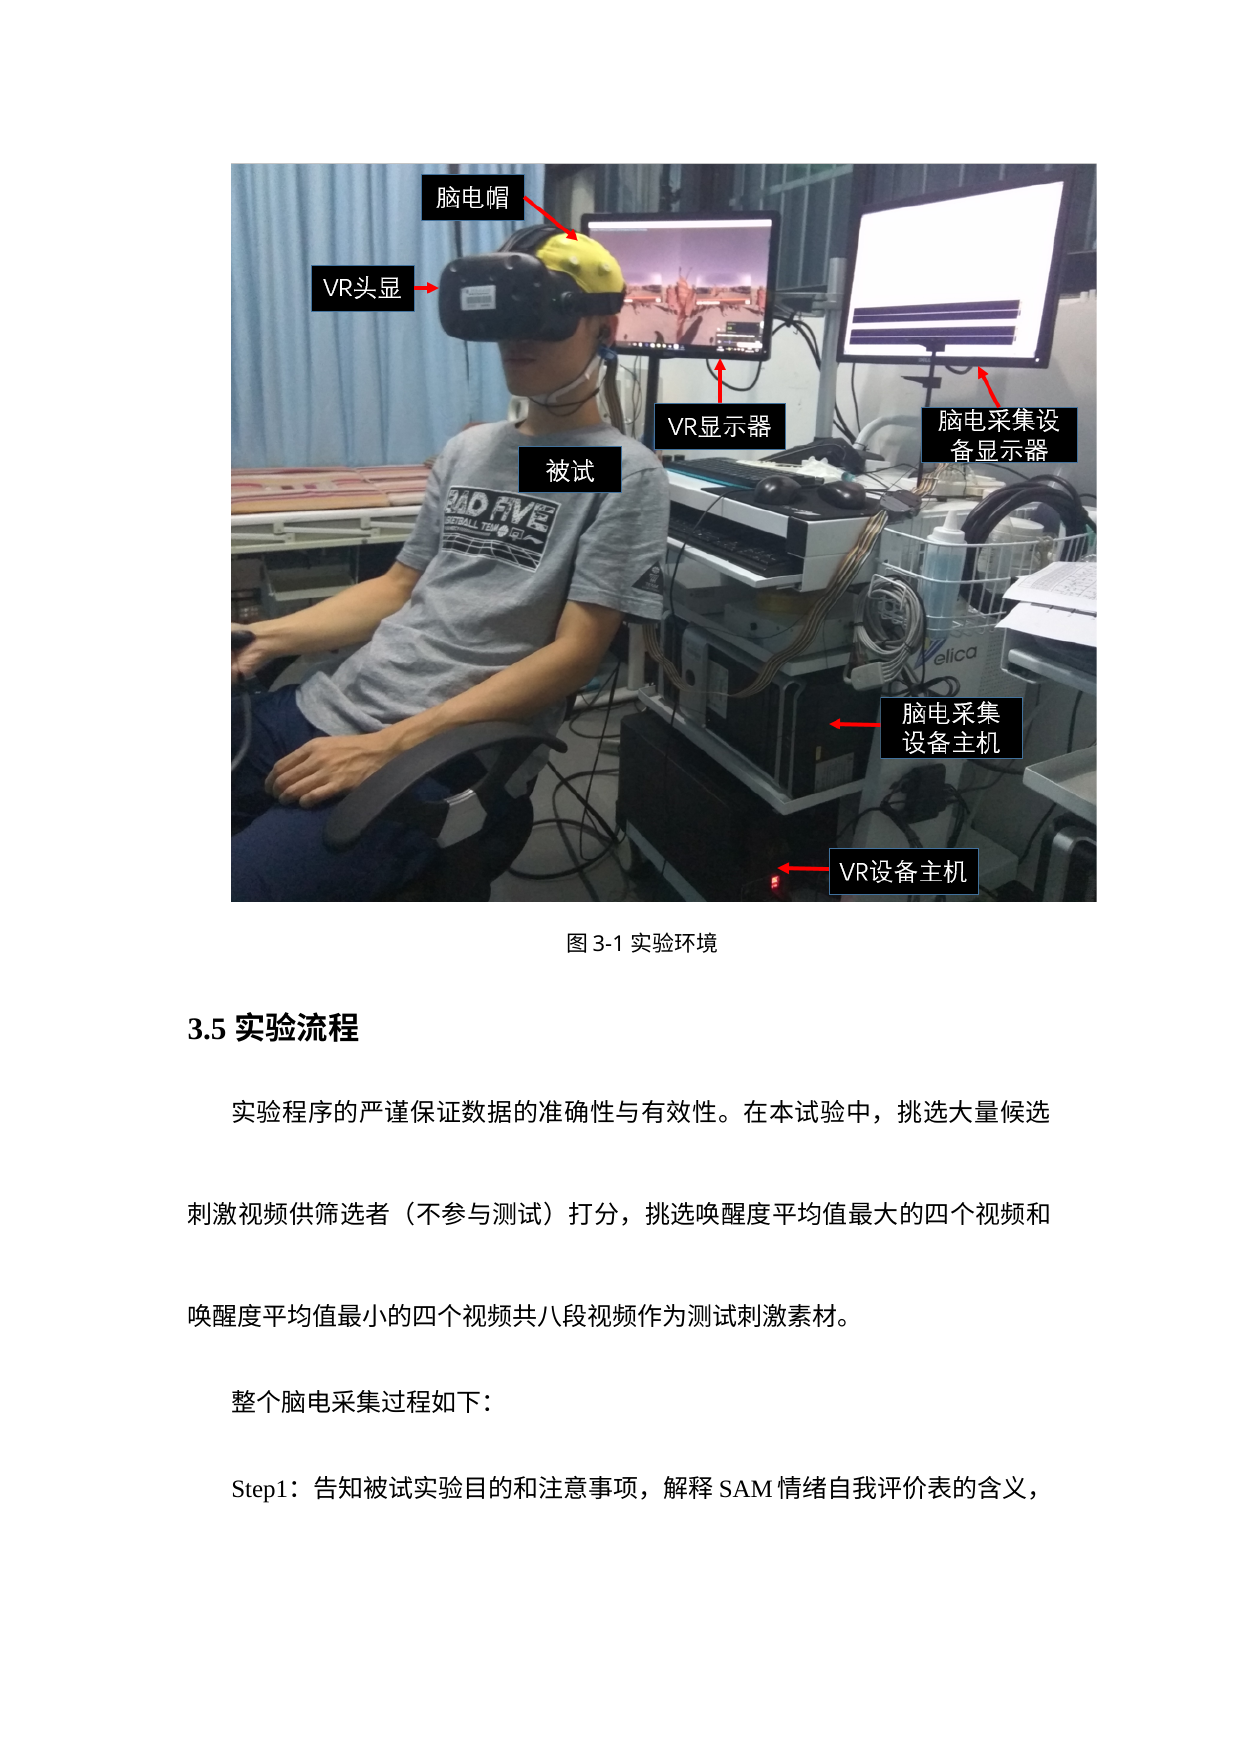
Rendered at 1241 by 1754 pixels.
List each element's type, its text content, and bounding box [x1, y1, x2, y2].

picture [231, 163, 1097, 902]
subtitle 3.5 实验流程 [187, 992, 1053, 1060]
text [187, 1453, 1053, 1521]
text 实验程序的严谨保证数据的准确性与有效性。在本试验中，挑选大量候选刺激视频供筛选者（不参与测试）打分，挑选唤醒度平均值最大的四个视频和唤醒度平均值最小的四个视频共八段视频作为测试刺激素材。 [187, 1077, 1053, 1349]
text 图3-1 实验环境 [187, 925, 1053, 959]
text 整个脑电采集过程如下： [187, 1367, 1053, 1435]
